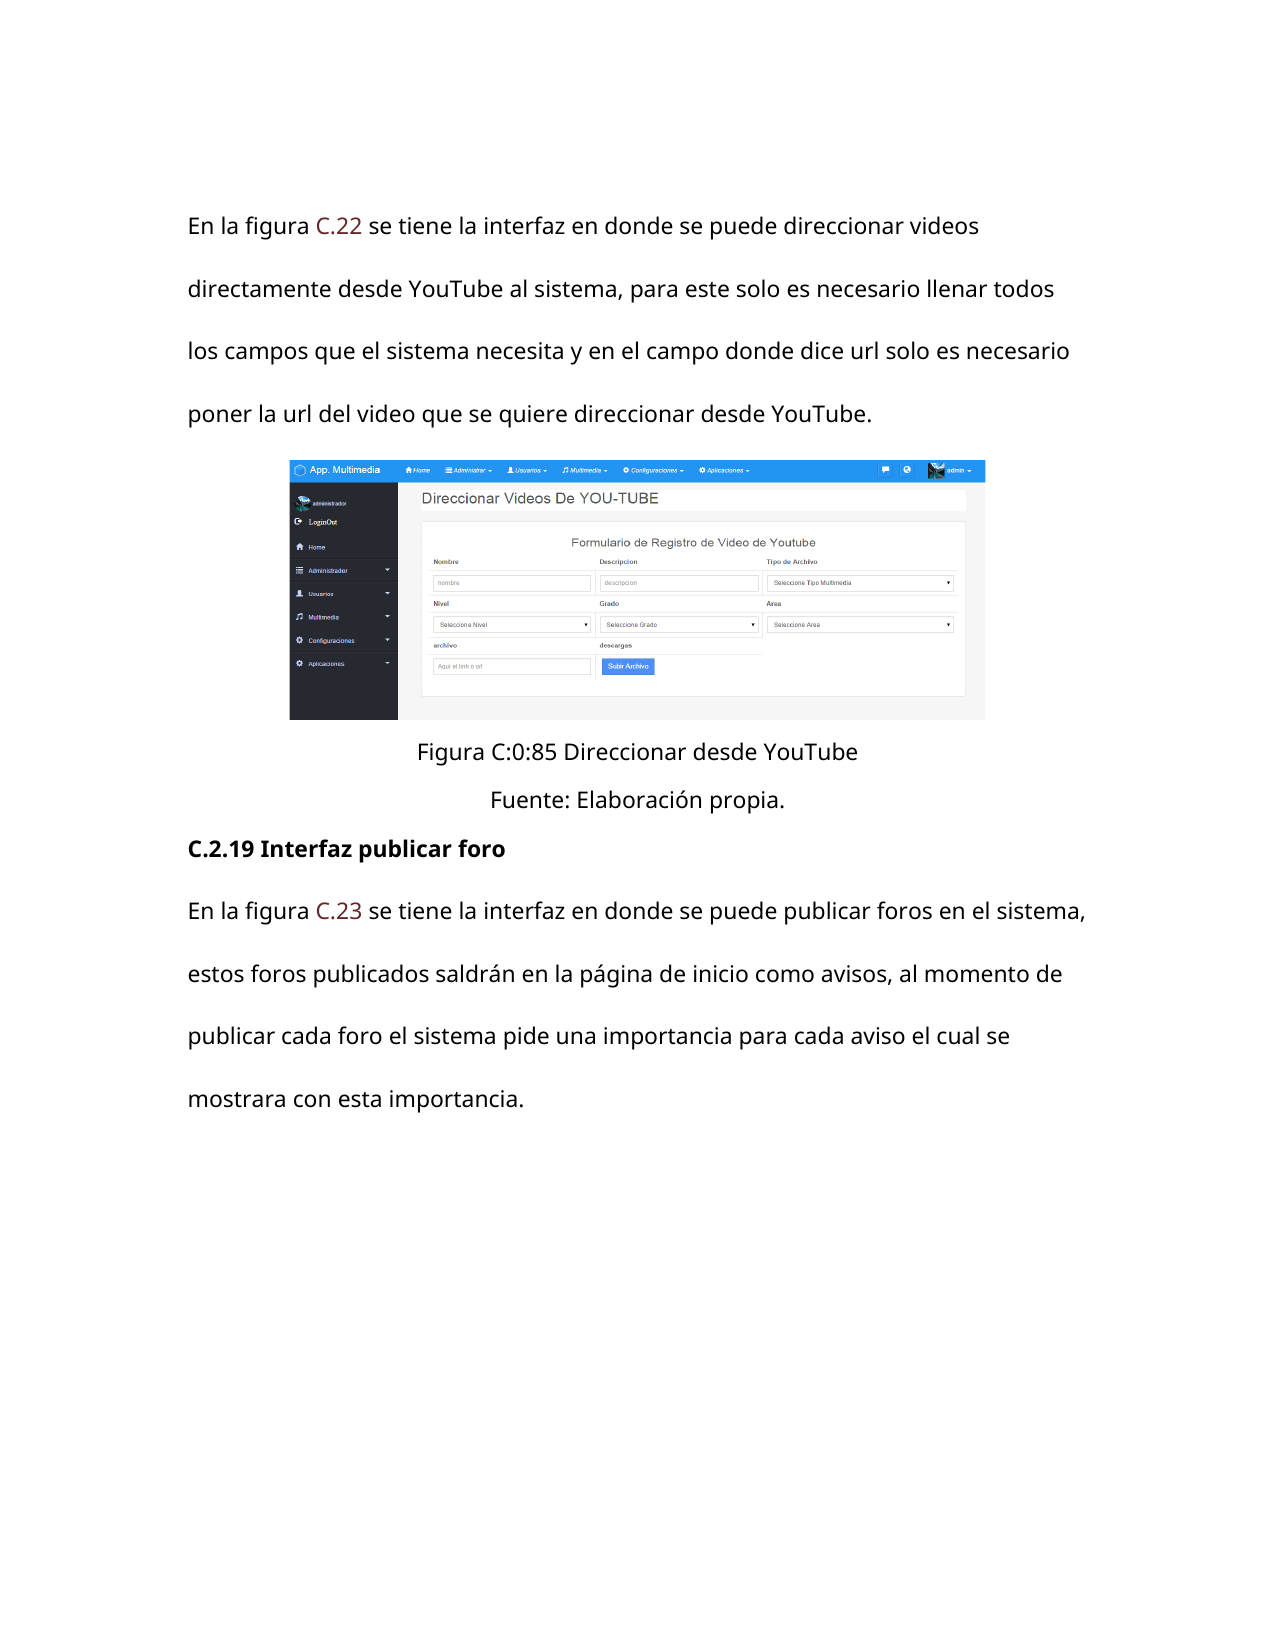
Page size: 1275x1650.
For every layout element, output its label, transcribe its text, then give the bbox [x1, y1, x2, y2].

text En la figura C.23 se tiene la interfaz en donde se puede publicar foros en el sistema, estos foros publicados saldrán en la página de inicio como avisos, al momento de publicar cada foro el sistema pide una importancia para cada aviso el cual se mostrara con esta importancia. [187, 895, 1087, 1114]
text En la figura C.22 se tiene la interfaz en donde se puede direccionar videos directamente desde YouTube al sistema, para este solo es necesario llenar todos los campos que el sistema necesita y en el campo donde dice url solo es necesario poner la url del video que se quiere direccionar desde YouTube. [187, 210, 1087, 429]
text Fuente: Elaboración propia. [187, 784, 1087, 815]
subtitle C.2.19 Interfaz publicar foro [187, 833, 1087, 864]
